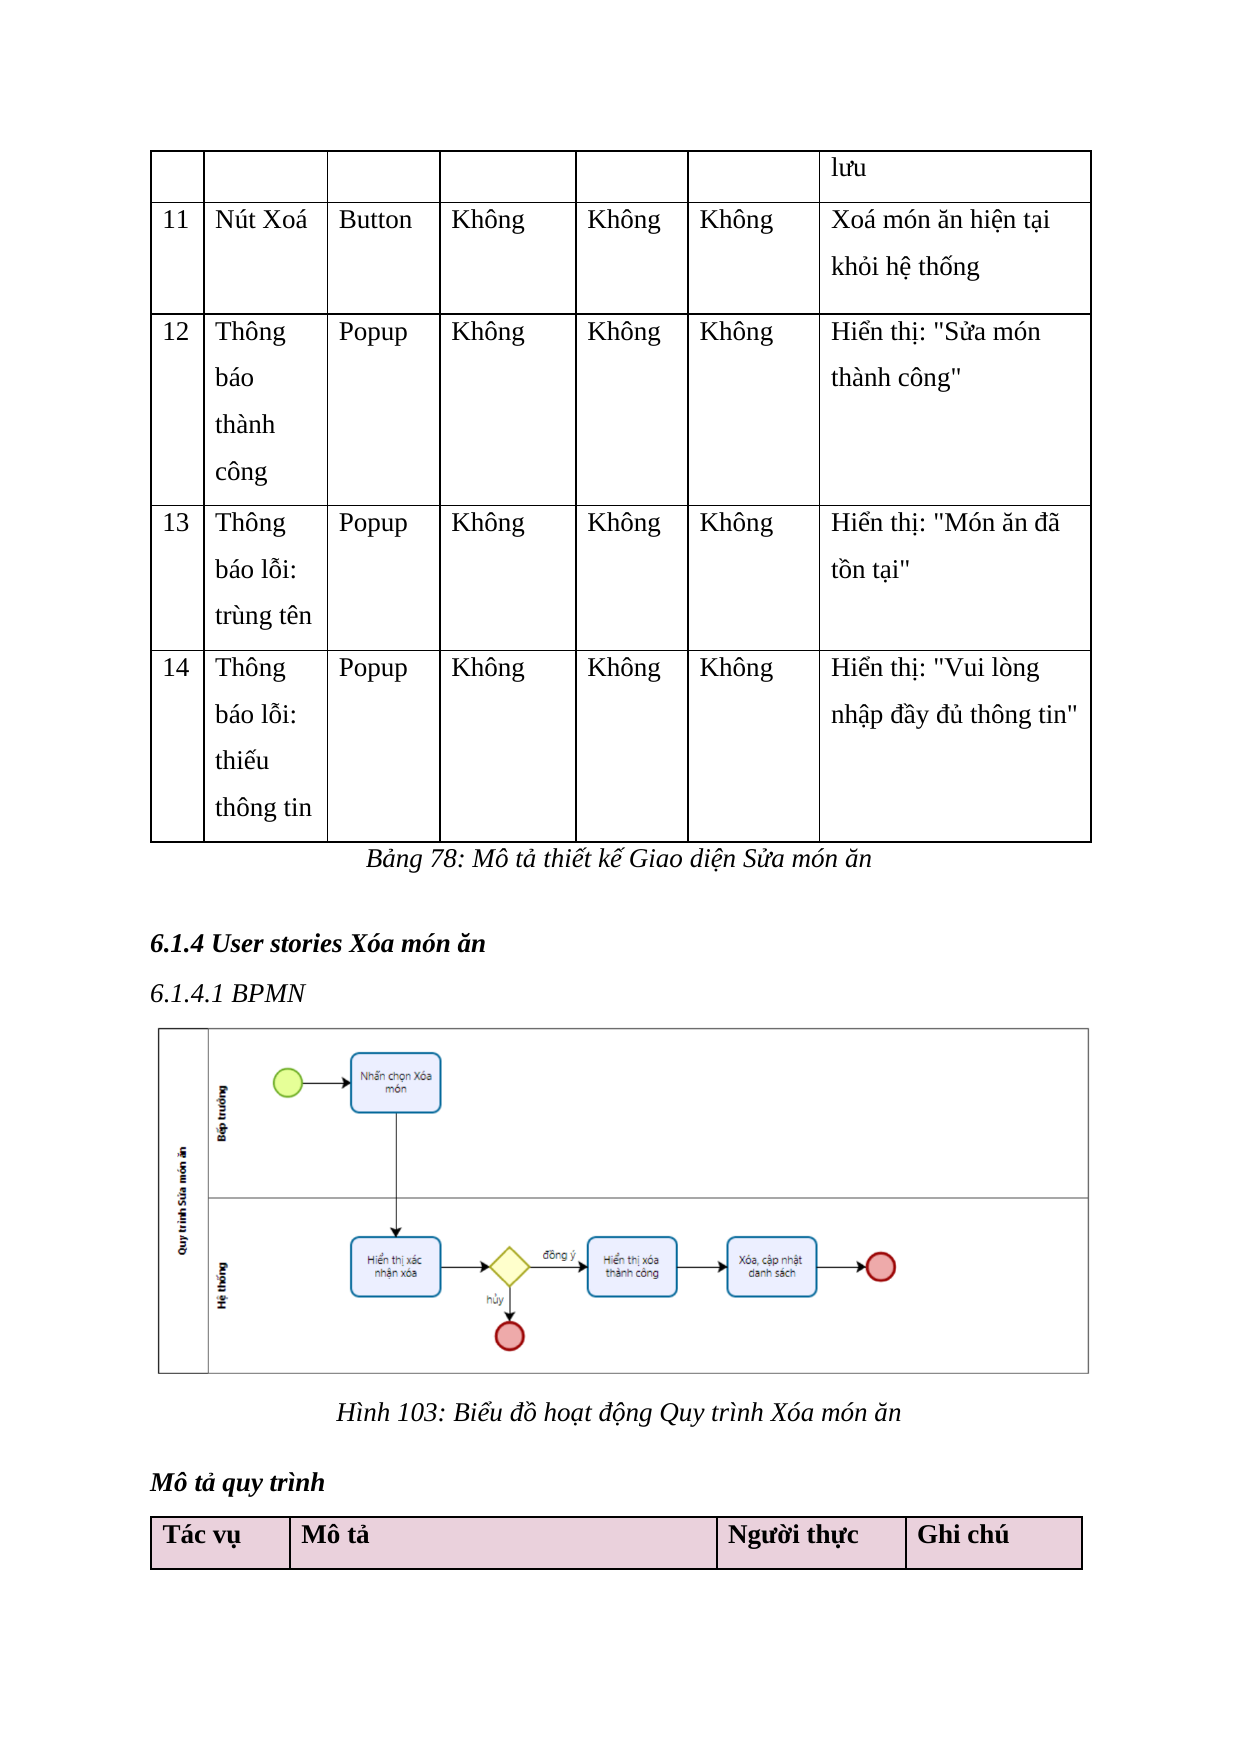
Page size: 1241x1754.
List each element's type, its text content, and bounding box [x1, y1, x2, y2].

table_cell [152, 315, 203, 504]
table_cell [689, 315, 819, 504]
picture [150, 1027, 1091, 1377]
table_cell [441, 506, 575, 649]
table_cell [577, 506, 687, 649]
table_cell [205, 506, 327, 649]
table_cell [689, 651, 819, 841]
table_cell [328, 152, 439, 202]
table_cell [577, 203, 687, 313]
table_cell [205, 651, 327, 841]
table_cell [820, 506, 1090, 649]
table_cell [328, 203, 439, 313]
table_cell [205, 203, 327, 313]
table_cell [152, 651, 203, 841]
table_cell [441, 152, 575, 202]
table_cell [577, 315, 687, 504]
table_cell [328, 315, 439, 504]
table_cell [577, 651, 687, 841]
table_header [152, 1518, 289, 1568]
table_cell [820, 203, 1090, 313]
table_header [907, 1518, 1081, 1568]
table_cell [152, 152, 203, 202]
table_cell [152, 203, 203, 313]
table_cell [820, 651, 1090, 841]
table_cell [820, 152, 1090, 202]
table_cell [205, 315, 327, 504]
subtitle 6.1.4 User stories Xóa món ăn [150, 927, 1090, 958]
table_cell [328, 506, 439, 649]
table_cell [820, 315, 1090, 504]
text Mô tả quy trình [150, 1466, 1090, 1497]
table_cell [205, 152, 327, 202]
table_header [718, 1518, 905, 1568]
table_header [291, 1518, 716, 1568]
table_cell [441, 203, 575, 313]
subtitle Bảng 78: Mô tả thiết kế Giao diện Sửa món ăn [150, 843, 1090, 874]
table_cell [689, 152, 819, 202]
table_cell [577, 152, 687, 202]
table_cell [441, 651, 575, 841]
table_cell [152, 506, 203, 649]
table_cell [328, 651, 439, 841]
subtitle 6.1.4.1 BPMN [150, 977, 1090, 1008]
subtitle Hình 103: Biểu đồ hoạt động Quy trình Xóa món ăn [150, 1396, 1090, 1427]
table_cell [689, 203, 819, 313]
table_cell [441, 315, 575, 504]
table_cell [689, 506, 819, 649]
